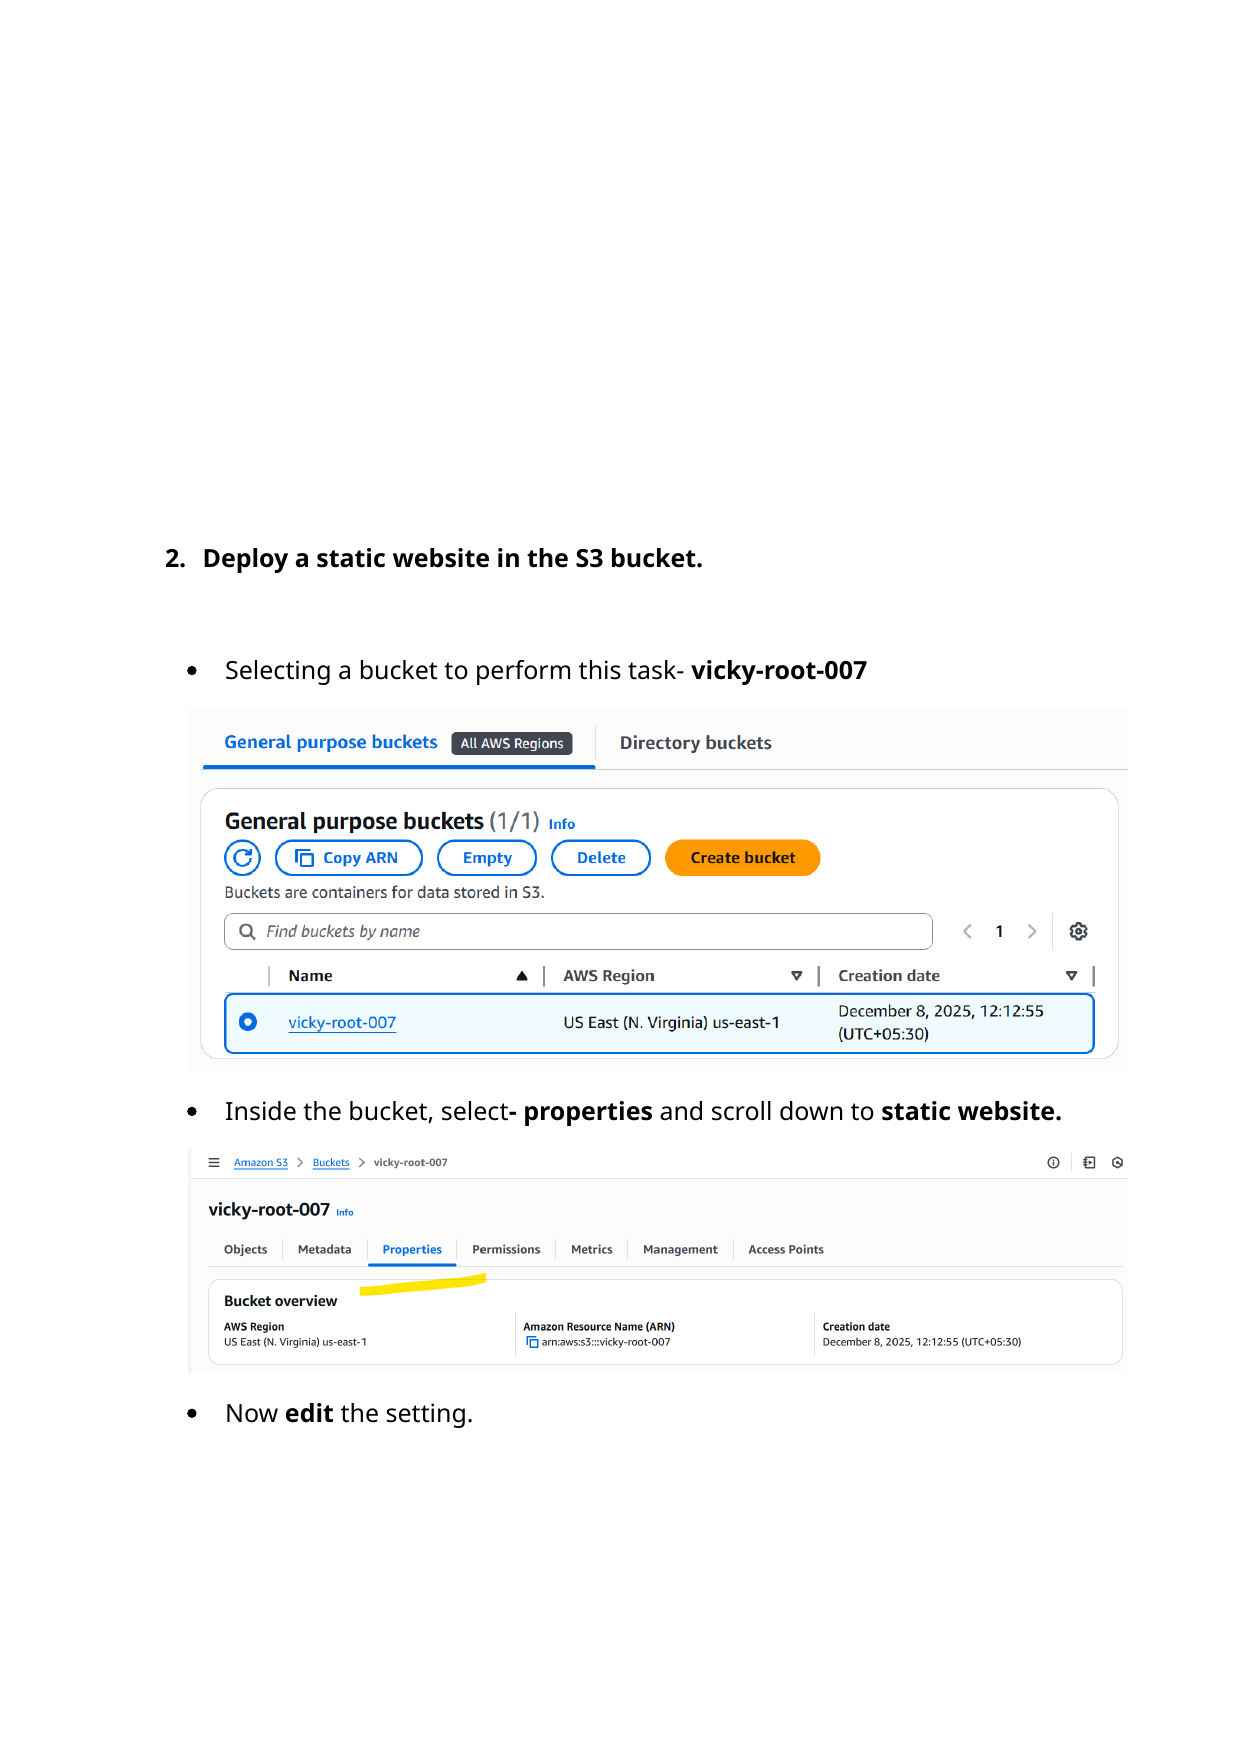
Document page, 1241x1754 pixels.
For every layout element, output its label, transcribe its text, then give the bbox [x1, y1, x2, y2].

list Deploy a static website in the S3 bucket. [165, 541, 1090, 575]
list Inside the bucket, select- properties and scroll down to static website. [187, 1093, 1090, 1127]
list Selecting a bucket to perform this task- vicky-root-007 [187, 652, 1090, 687]
list Now edit the setting. [187, 1395, 1090, 1429]
picture [187, 708, 1128, 1072]
picture [187, 1149, 1128, 1374]
